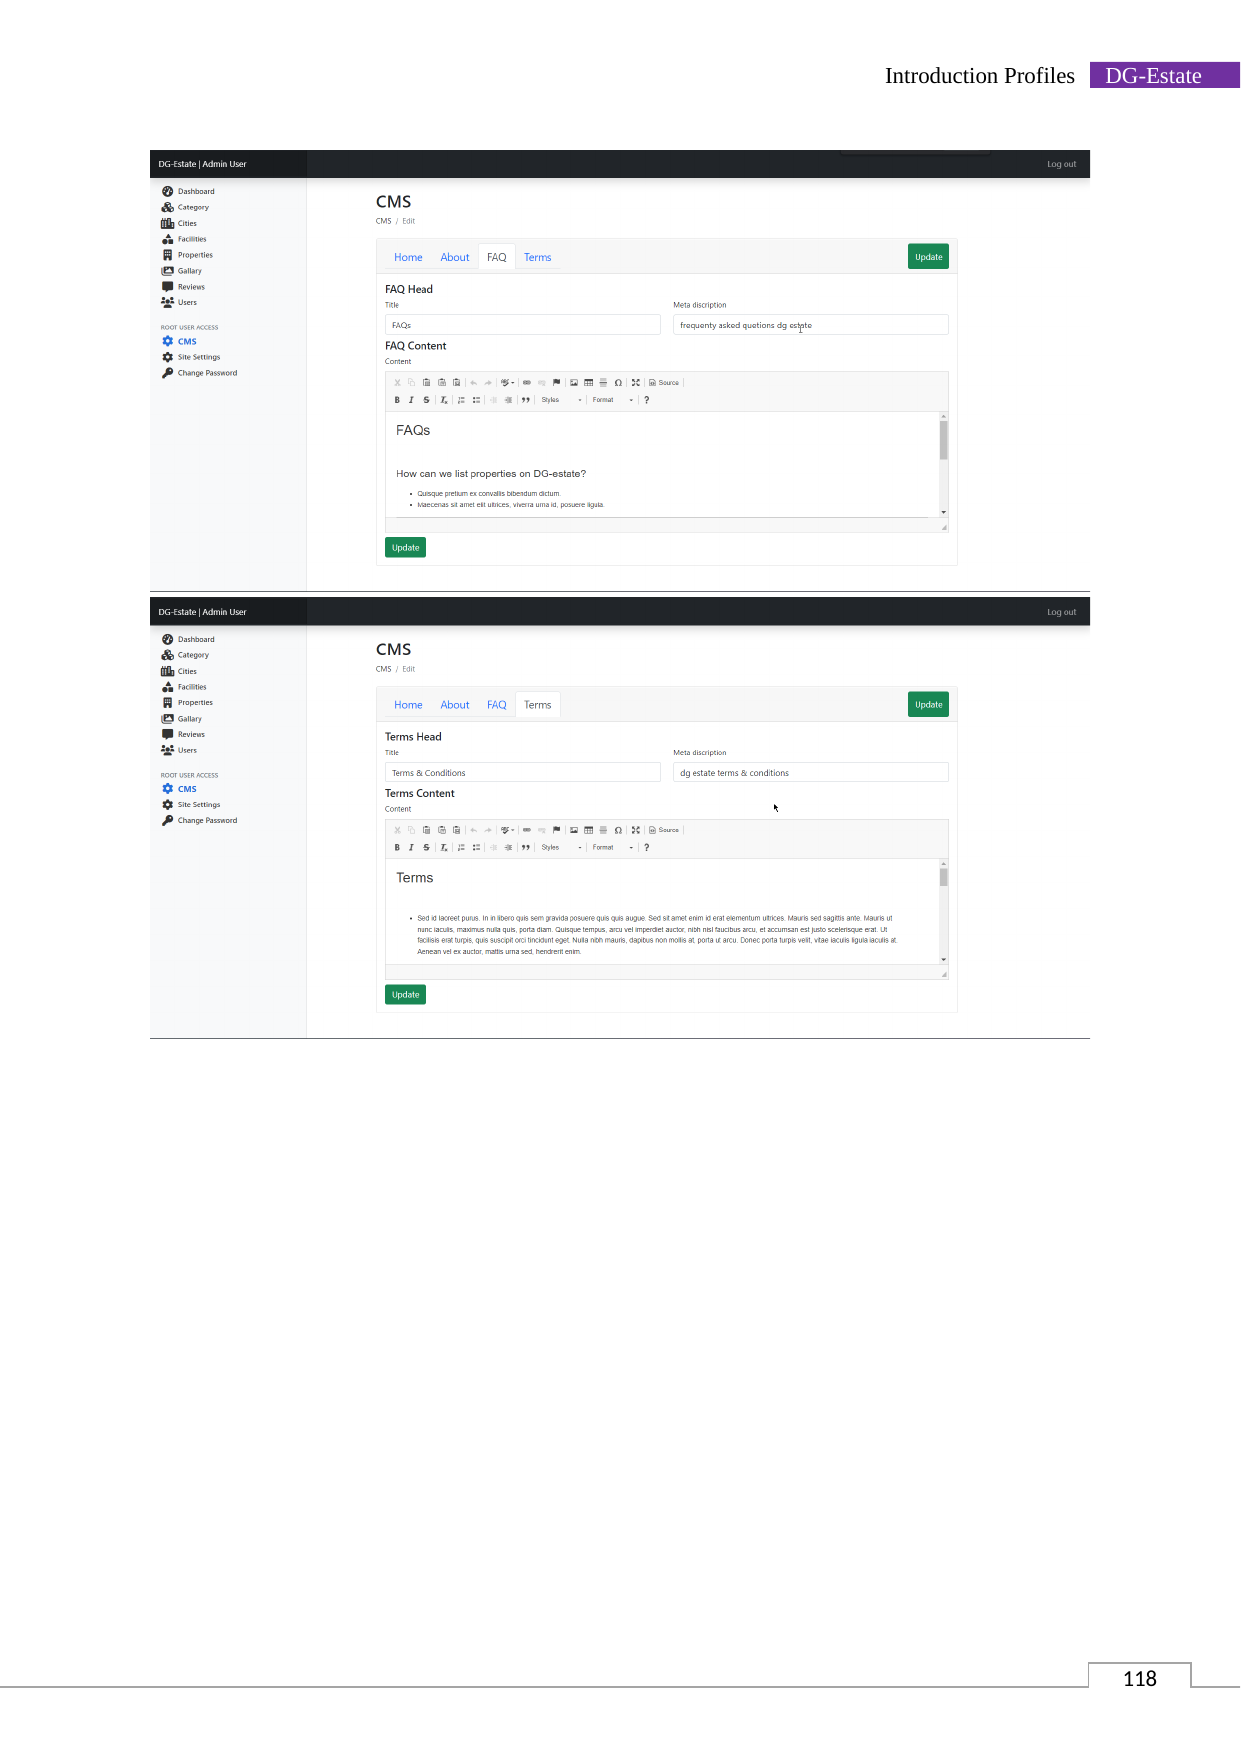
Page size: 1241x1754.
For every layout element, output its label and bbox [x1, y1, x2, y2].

picture [150, 597, 1091, 1039]
picture [150, 150, 1091, 592]
